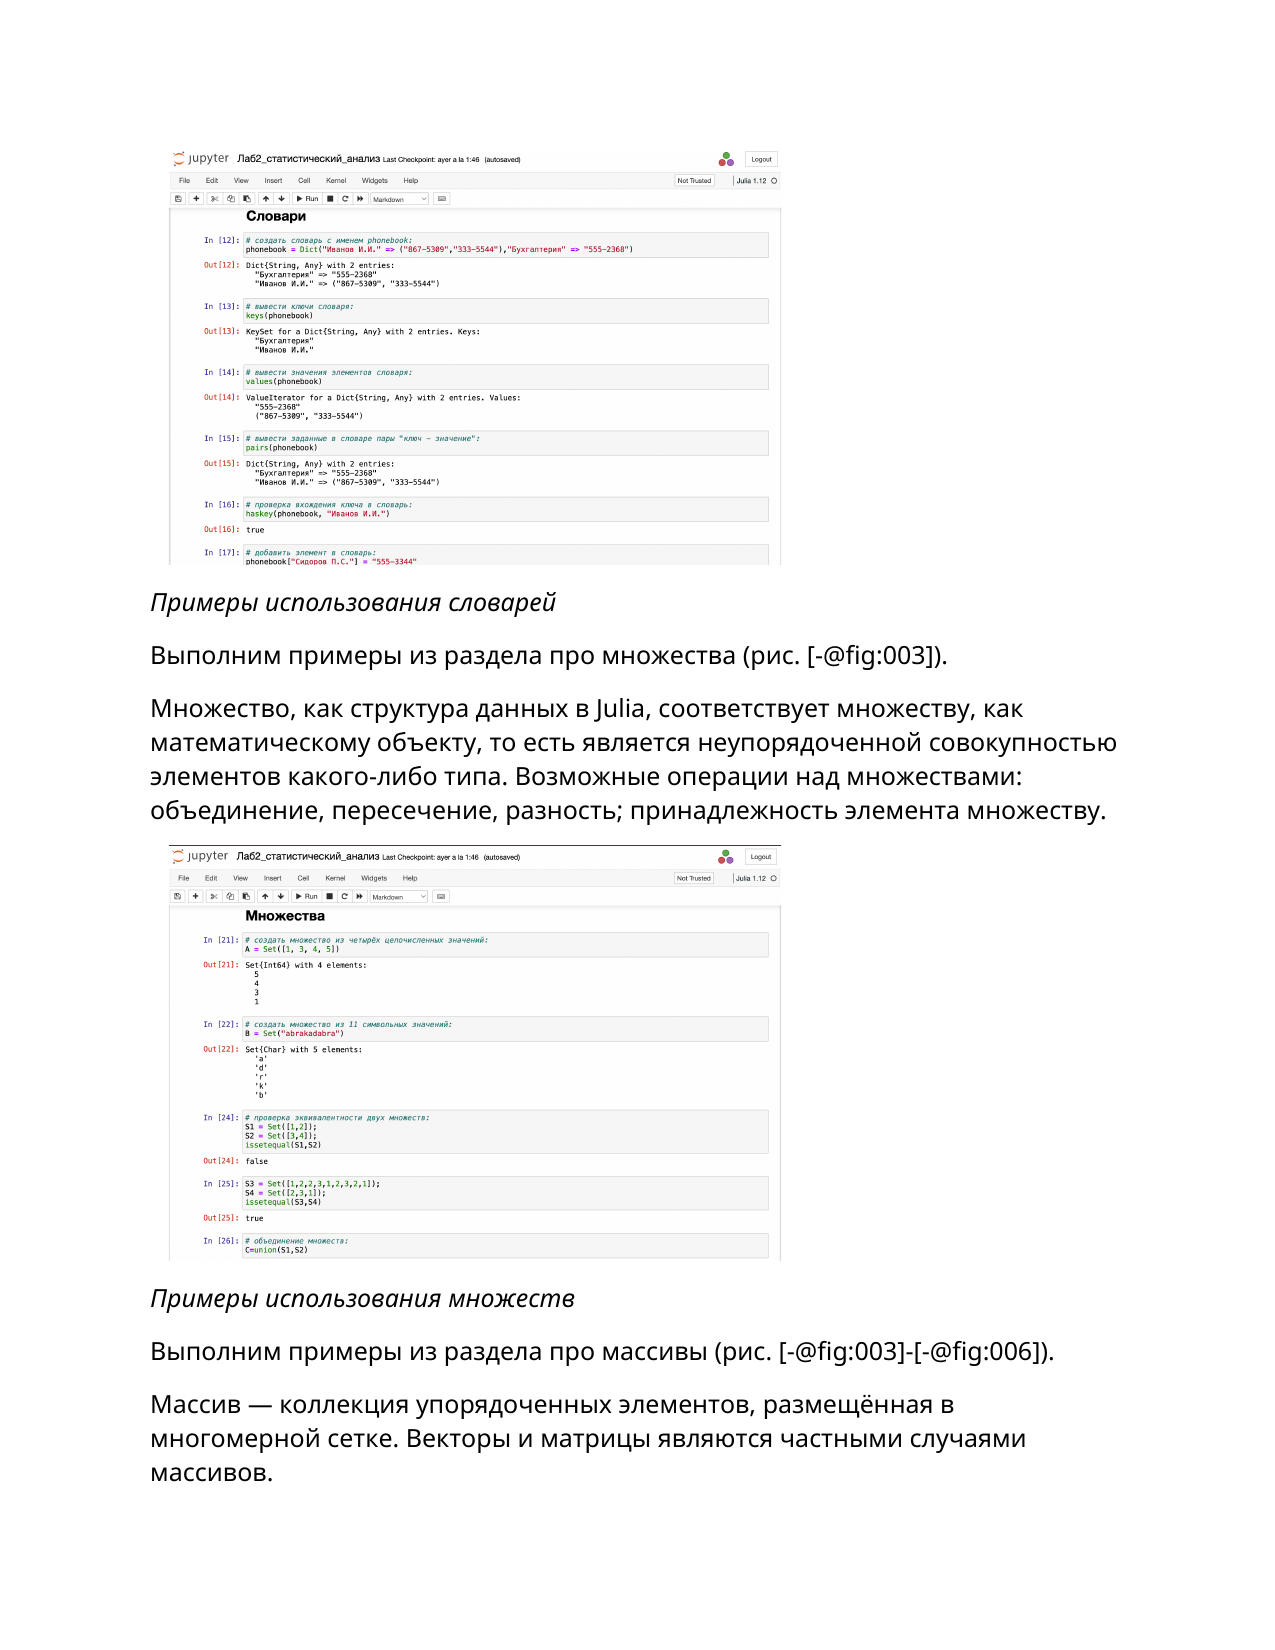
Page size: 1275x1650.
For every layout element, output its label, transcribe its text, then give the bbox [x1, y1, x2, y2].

picture [168, 845, 782, 1261]
text Выполним примеры из раздела про массивы (рис. [-@fig:003]-[-@fig:006]). [150, 1334, 1125, 1368]
text Примеры использования словарей [150, 585, 1125, 619]
text Примеры использования множеств [150, 1281, 1125, 1315]
text Массив — коллекция упорядоченных элементов, размещённая в многомерной сетке. Векторы и матрицы являются частными случаями массивов. [150, 1387, 1125, 1489]
text Множество, как структура данных в Julia, соответствует множеству, как математическому объекту, то есть является неупорядоченной совокупностью элементов какого-либо типа. Возможные операции над множествами: объединение, пересечение, разность; принадлежность элемента множеству. [150, 691, 1125, 827]
picture [168, 150, 782, 565]
text Выполним примеры из раздела про множества (рис. [-@fig:003]). [150, 638, 1125, 672]
